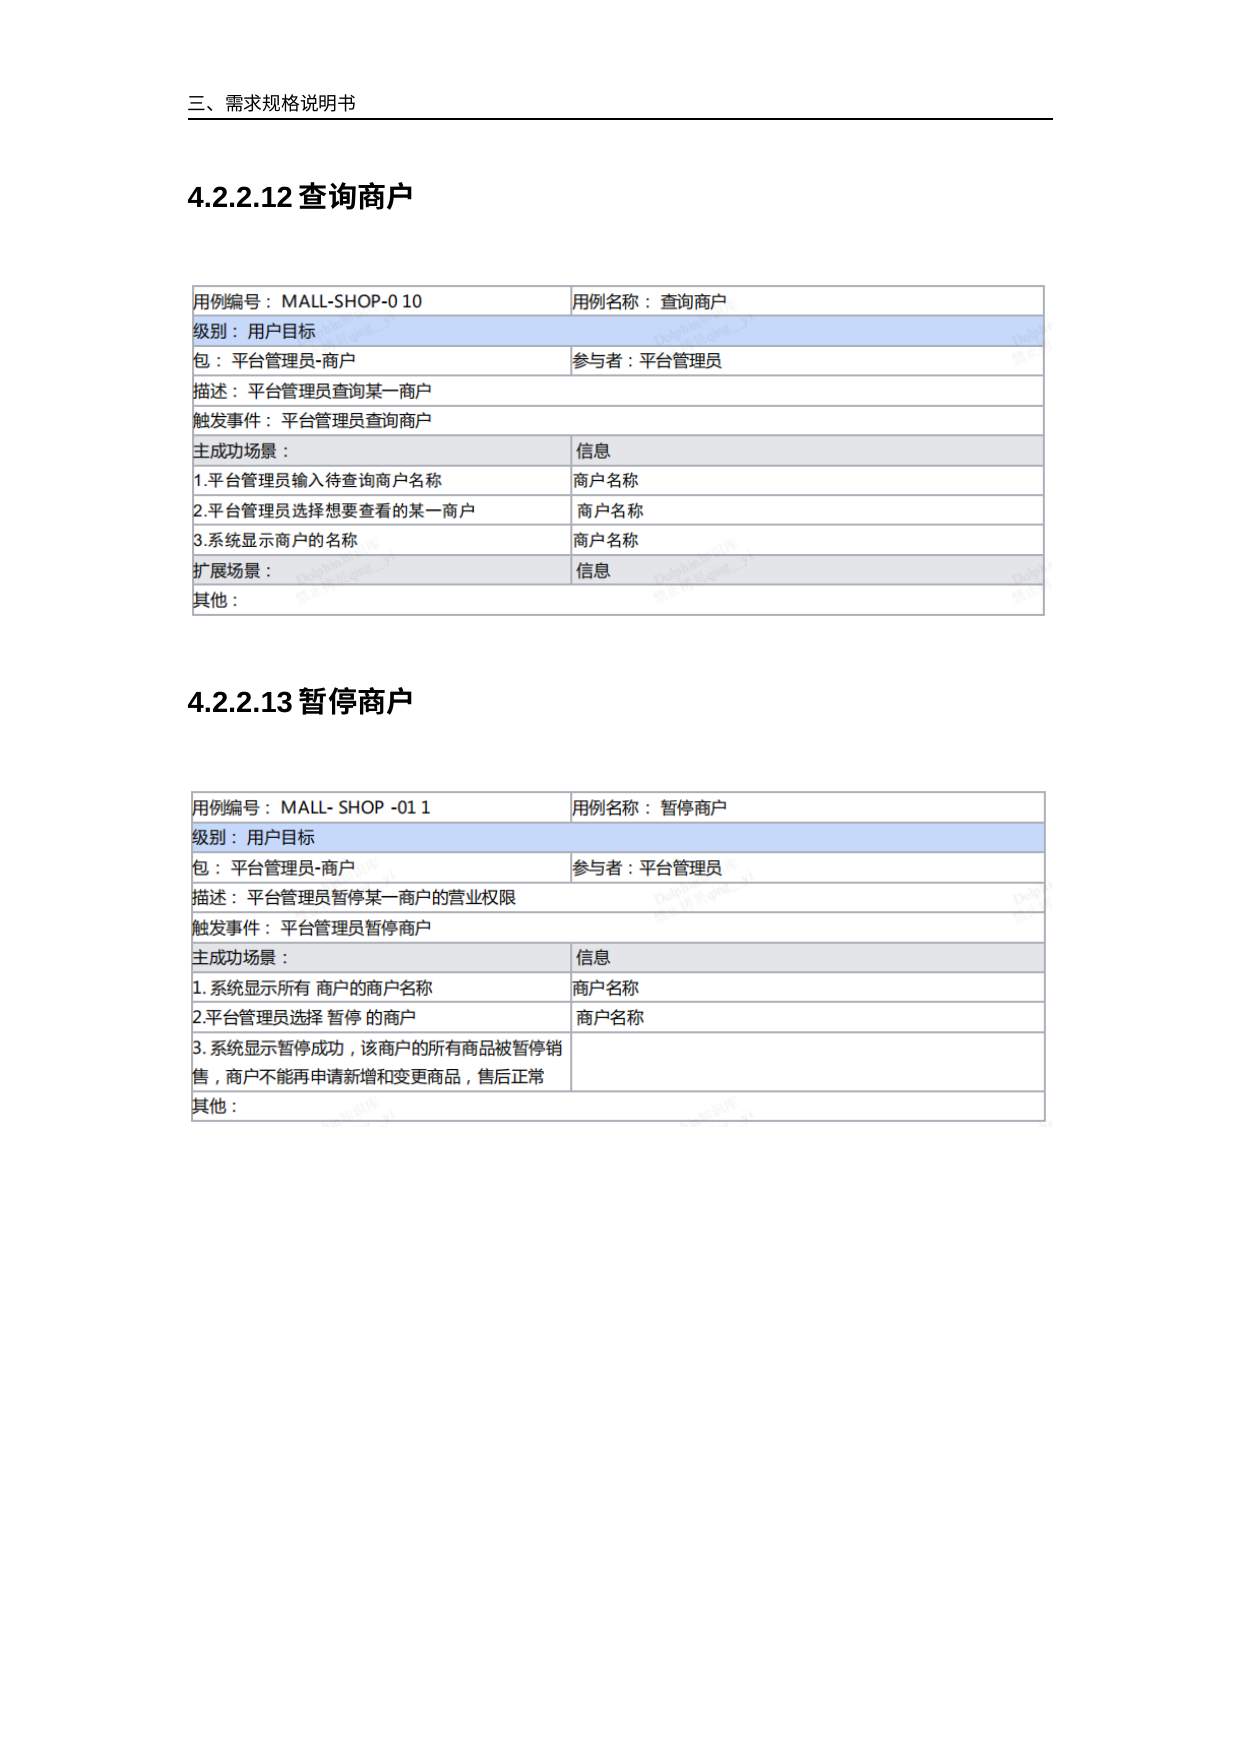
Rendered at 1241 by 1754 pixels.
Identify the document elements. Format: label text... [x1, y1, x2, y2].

subtitle 4.2.2.12查询商户 [187, 162, 1053, 227]
picture [187, 785, 1053, 1127]
subtitle 4.2.2.13暂停商户 [187, 667, 1053, 732]
picture [187, 280, 1053, 620]
